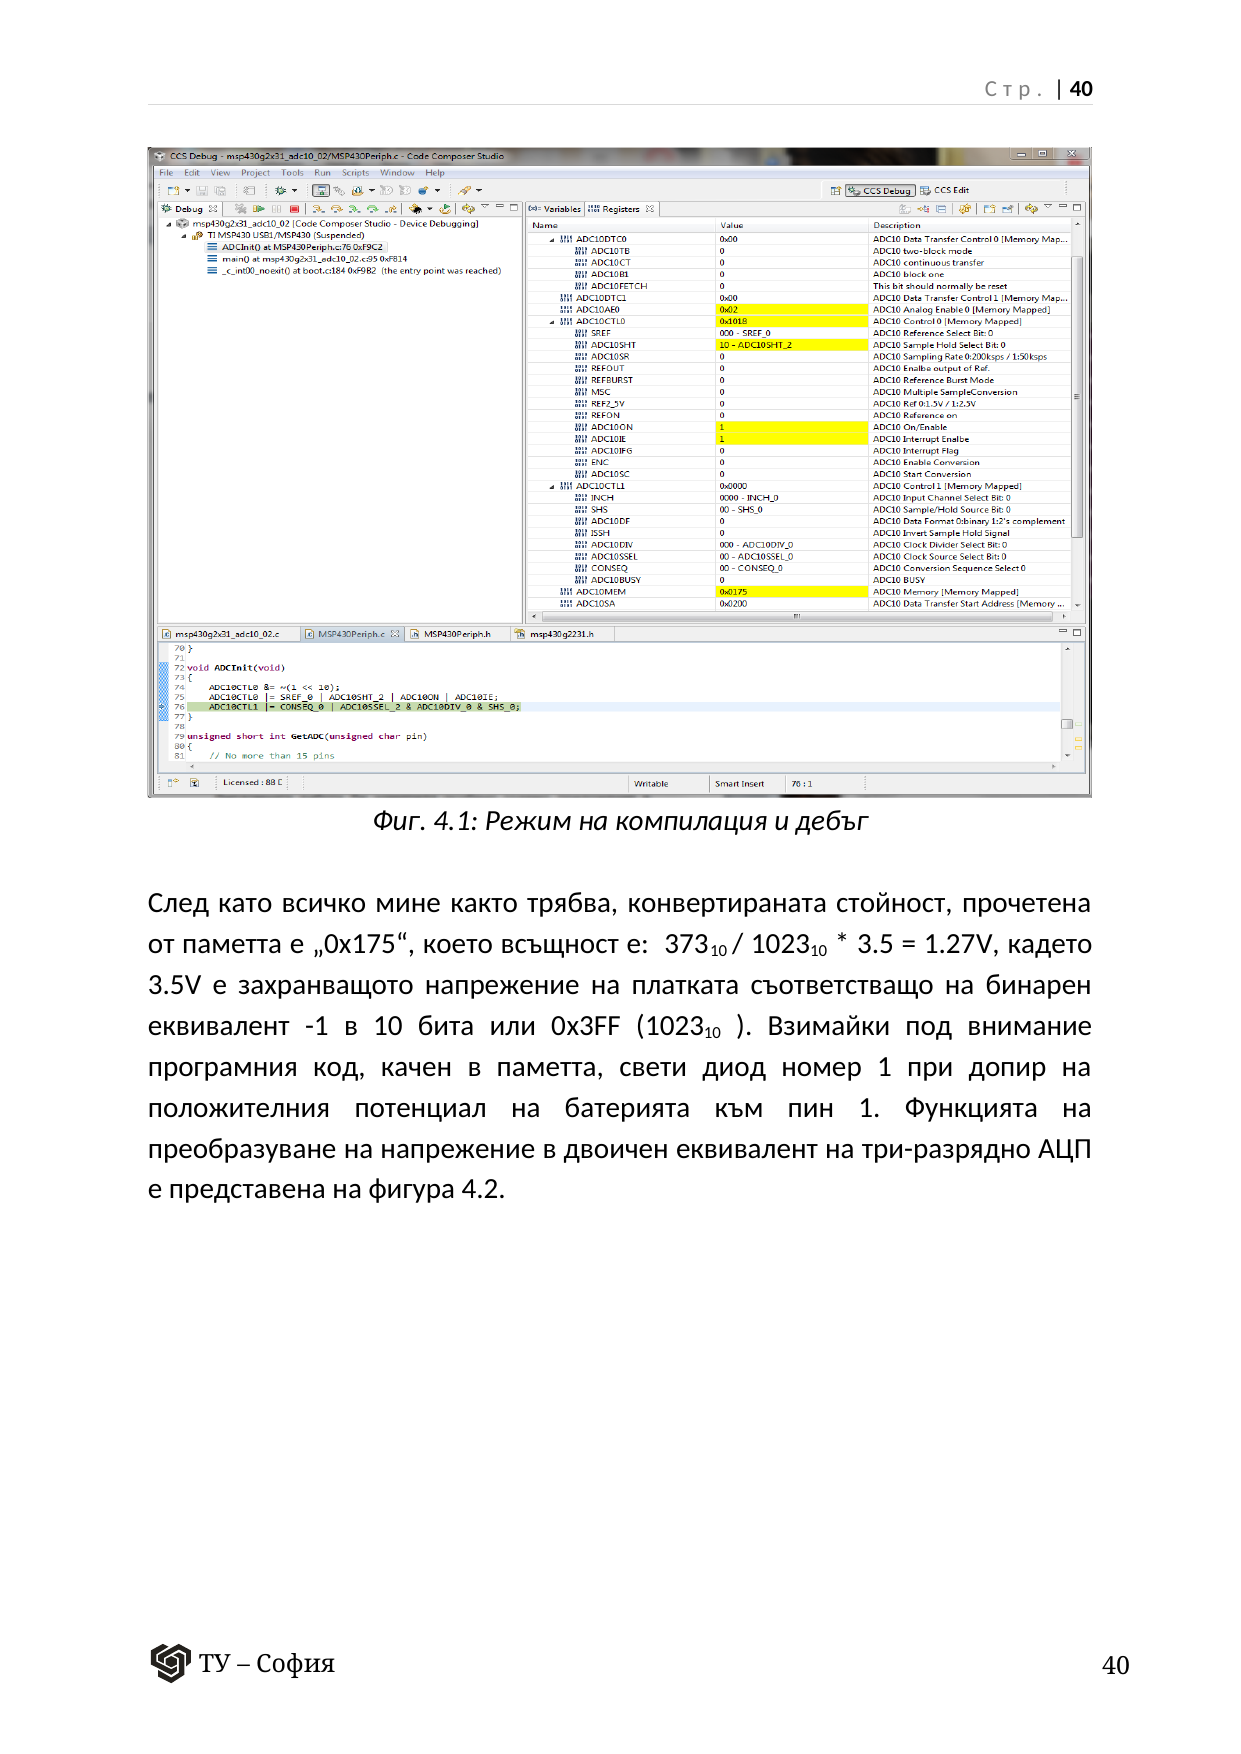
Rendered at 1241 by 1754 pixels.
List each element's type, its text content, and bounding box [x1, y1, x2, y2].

picture [147, 147, 1092, 798]
text Фиг. 4.1: Режим на компилация и дебъг [148, 802, 1093, 838]
text След като всичко мине както трябва, конвертираната стойност, прочетена от паметта е „0х175“, което всъщност е: 37310 / 102310 * 3.5 = 1.27V, кадето 3.5V е захранващото напрежение на платката съответстващо на бинарен еквивалент -1 в 10 бита или 0x3FF (102310 ). Взимайки под внимание програмния код, качен в паметта, свети диод номер 1 при допир на положителния потенциал на батерията към пин 1. Функцията на преобразуване на напрежение в двоичен еквивалент на три-разрядно АЦП е представена на фигура 4.2. [148, 884, 1093, 1206]
